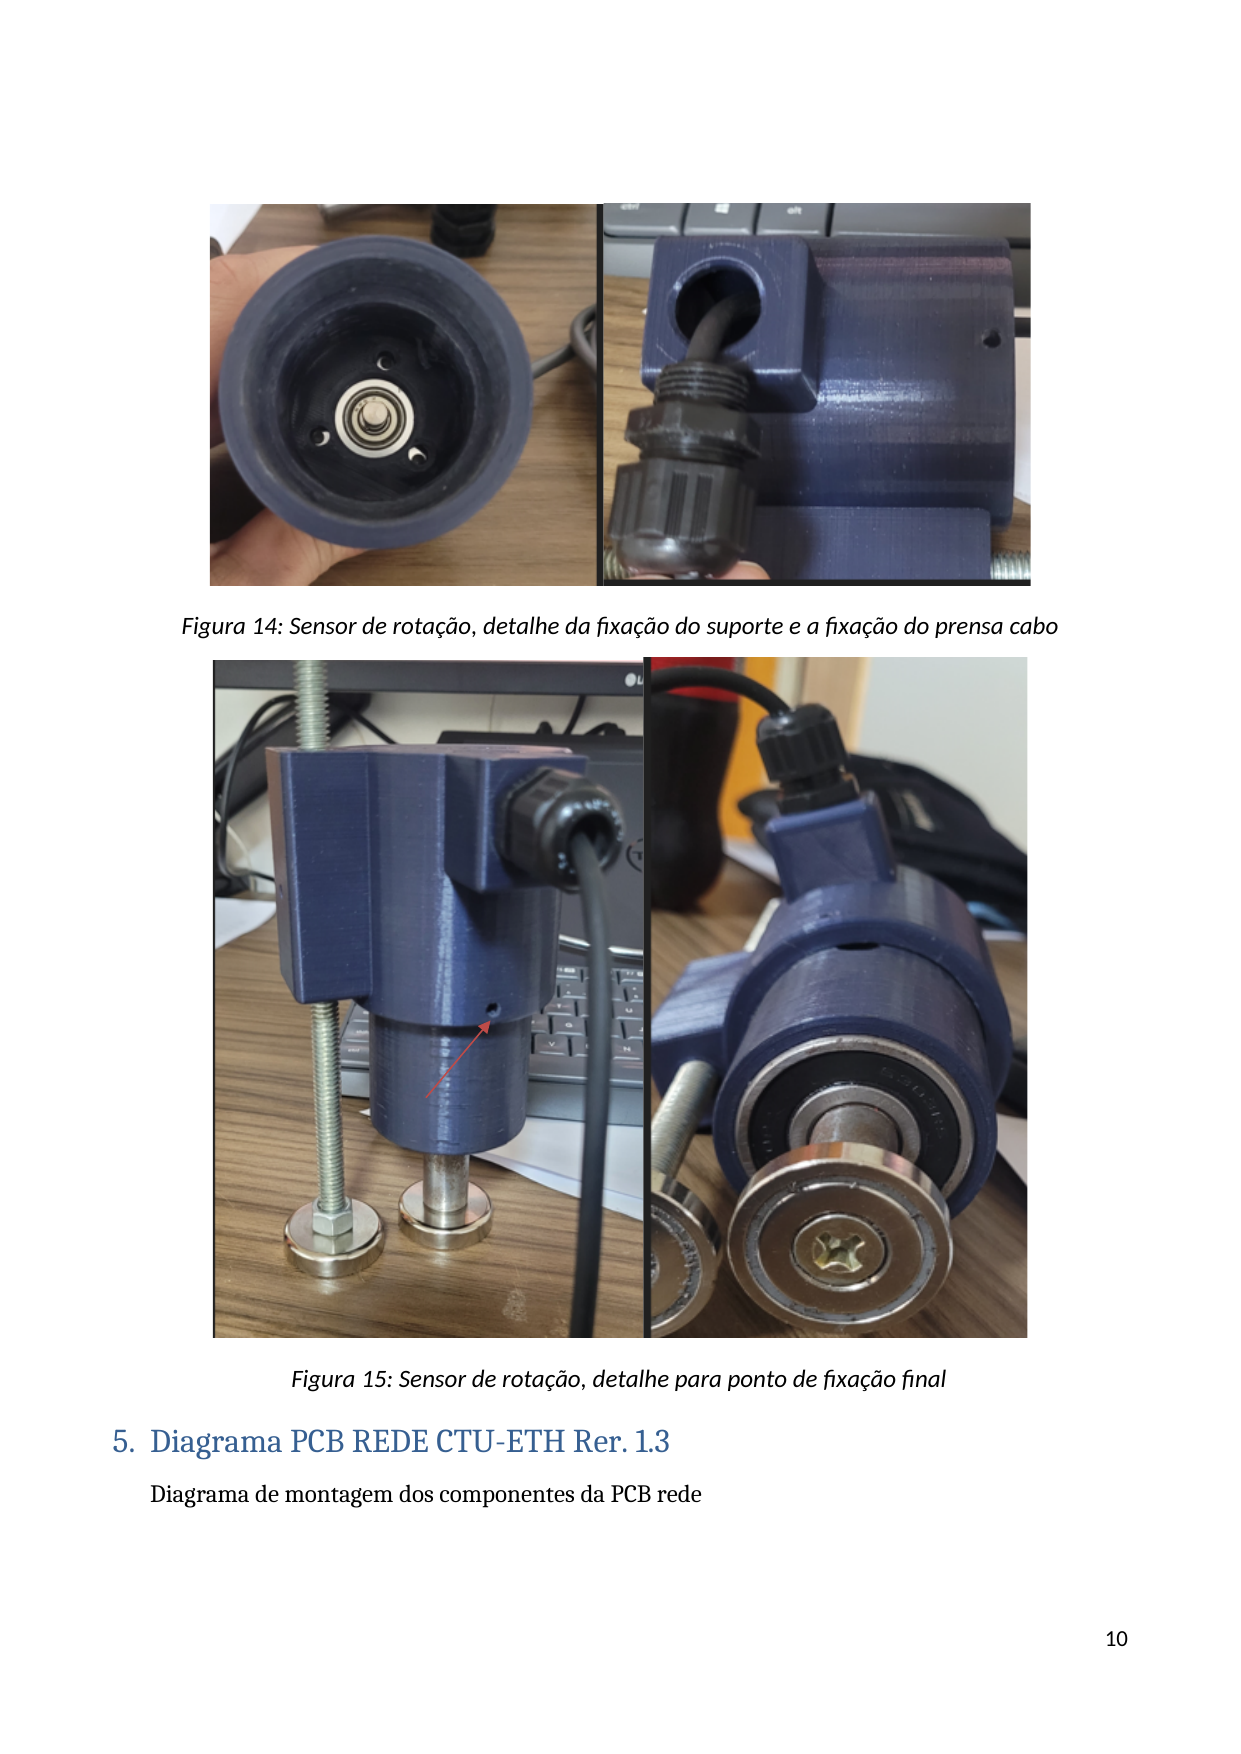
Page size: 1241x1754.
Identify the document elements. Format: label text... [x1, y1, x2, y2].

text Figura 15: Sensor de rotação, detalhe para ponto de fixação final [112, 1363, 1128, 1393]
picture [212, 657, 1028, 1338]
text Figura 14: Sensor de rotação, detalhe da fixação do suporte e a fixação do prensa cabo [112, 610, 1128, 641]
picture [209, 203, 1031, 586]
list Diagrama de montagem dos componentes da PCB rede [150, 1480, 1128, 1509]
subtitle Diagrama PCB REDE CTU-ETH Rer. 1.3 [112, 1423, 1128, 1461]
